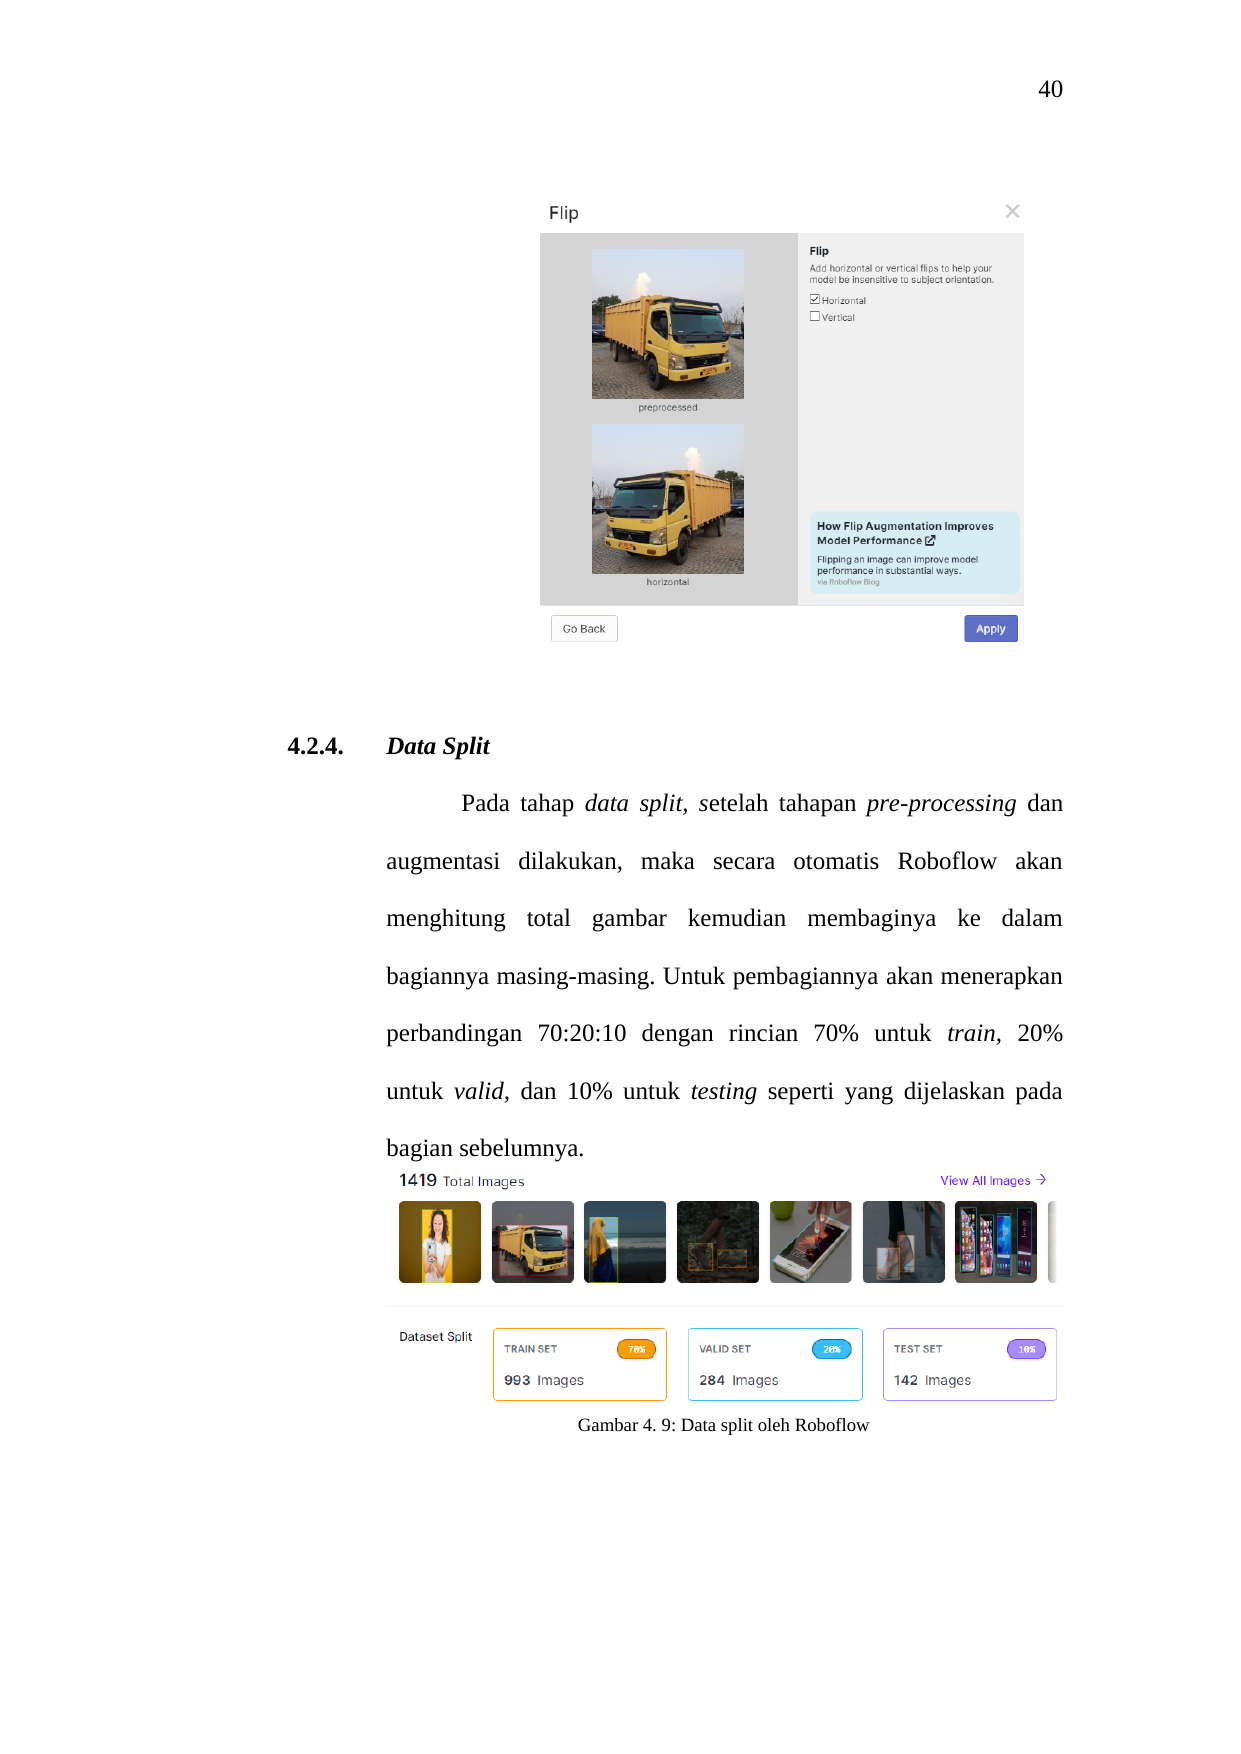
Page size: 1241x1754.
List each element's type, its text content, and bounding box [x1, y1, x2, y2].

picture [540, 195, 1024, 645]
picture [385, 1168, 1062, 1405]
text Pada tahap data split, setelah tahapan pre-processing dan augmentasi dilakukan, maka secara otomatis Roboflow akan menghitung total gambar kemudian membaginya ke dalam bagiannya masing-masing. Untuk pembagiannya akan menerapkan perbandingan 70:20:10 dengan rincian 70% untuk train, 20% untuk valid, dan 10% untuk testing seperti yang dijelaskan pada bagian sebelumnya. [386, 788, 1063, 1162]
